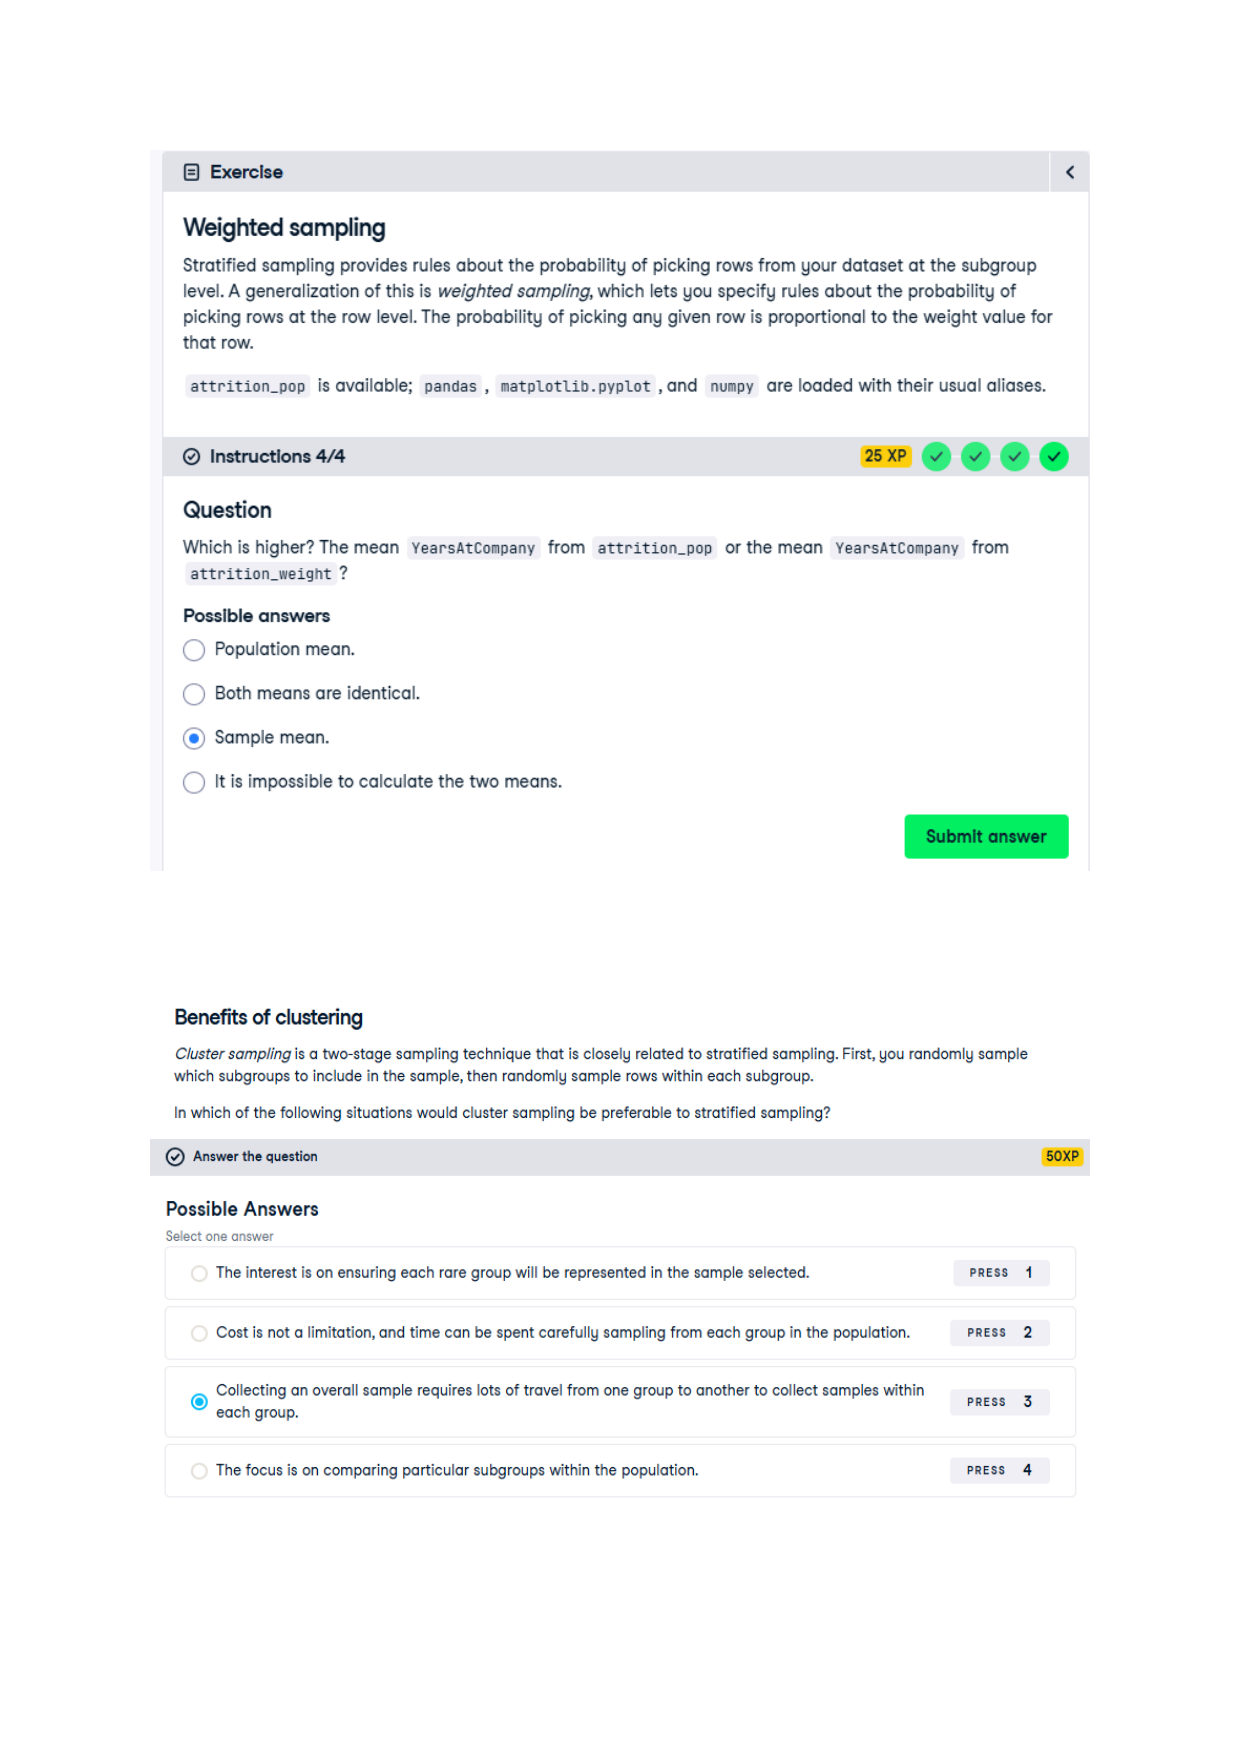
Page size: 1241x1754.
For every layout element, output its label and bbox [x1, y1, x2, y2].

picture [150, 150, 1090, 871]
picture [150, 973, 1090, 1508]
